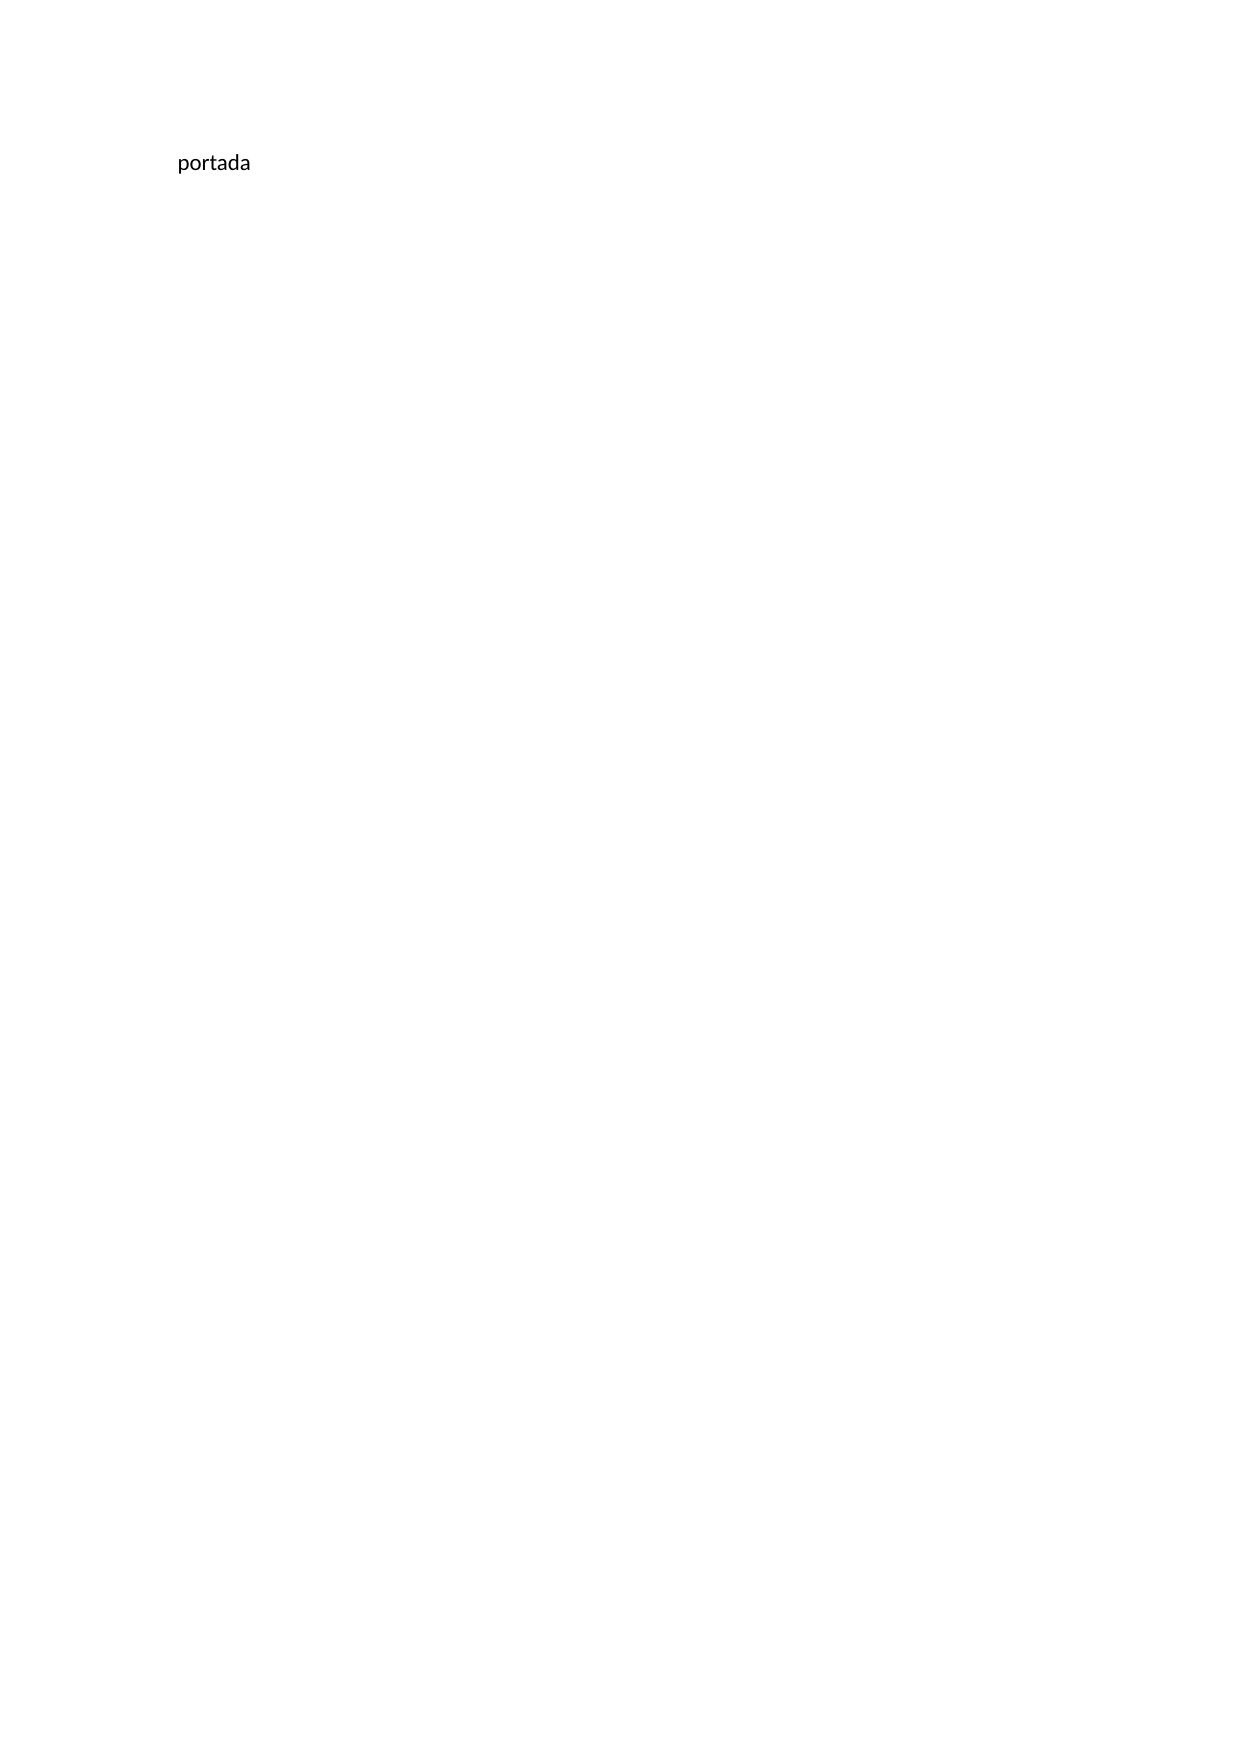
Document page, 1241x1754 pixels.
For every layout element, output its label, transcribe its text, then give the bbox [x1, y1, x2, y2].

text portada [177, 148, 1063, 176]
